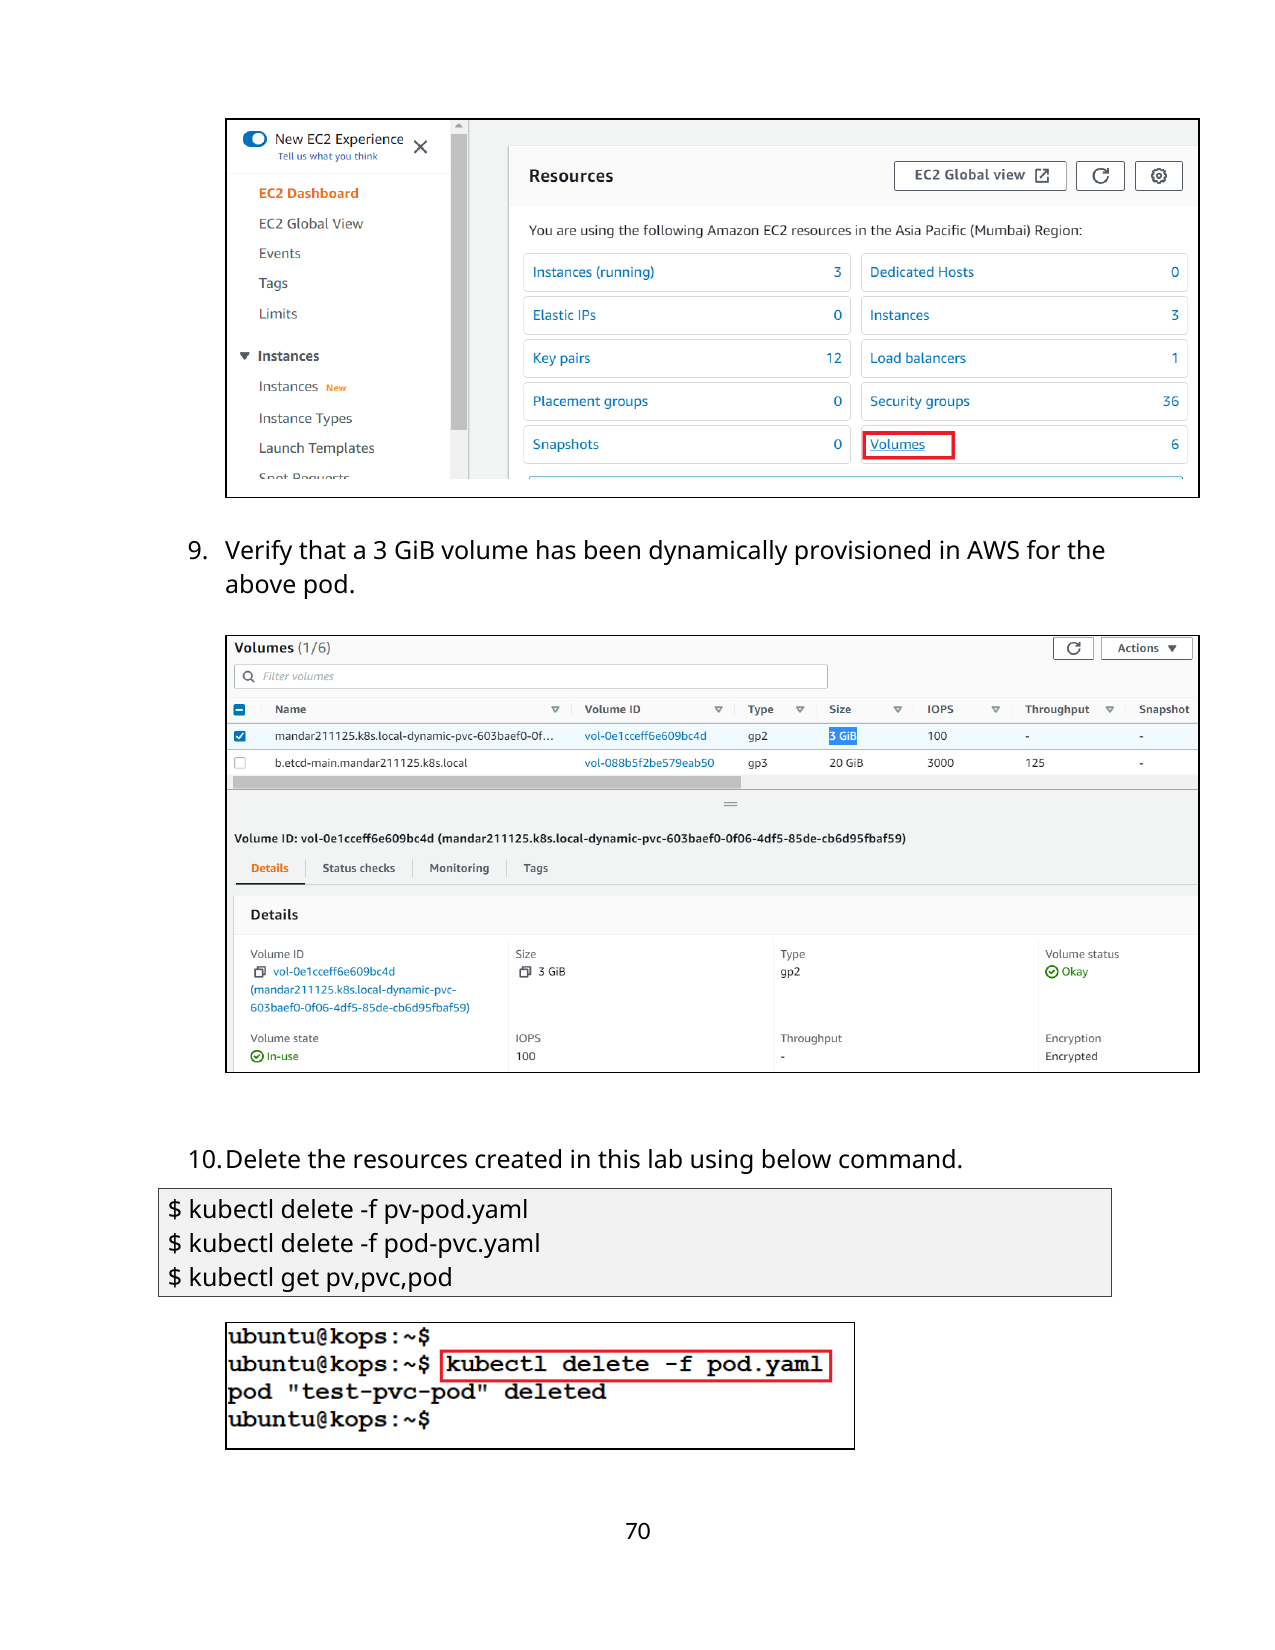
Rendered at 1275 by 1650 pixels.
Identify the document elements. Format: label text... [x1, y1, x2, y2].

list Verify that a 3 GiB volume has been dynamically provisioned in AWS for the above pod. [187, 532, 1125, 601]
text $ kubectl delete -f pv-pod.yaml [159, 1189, 1111, 1222]
text $ kubectl delete -f pod-pvc.yaml [159, 1222, 1111, 1256]
list Delete the resources created in this lab using below command. [187, 1142, 1125, 1176]
picture [227, 120, 1198, 497]
text $ kubectl get pv,pvc,pod [159, 1256, 1111, 1296]
picture [227, 1323, 854, 1448]
picture [227, 636, 1198, 1072]
